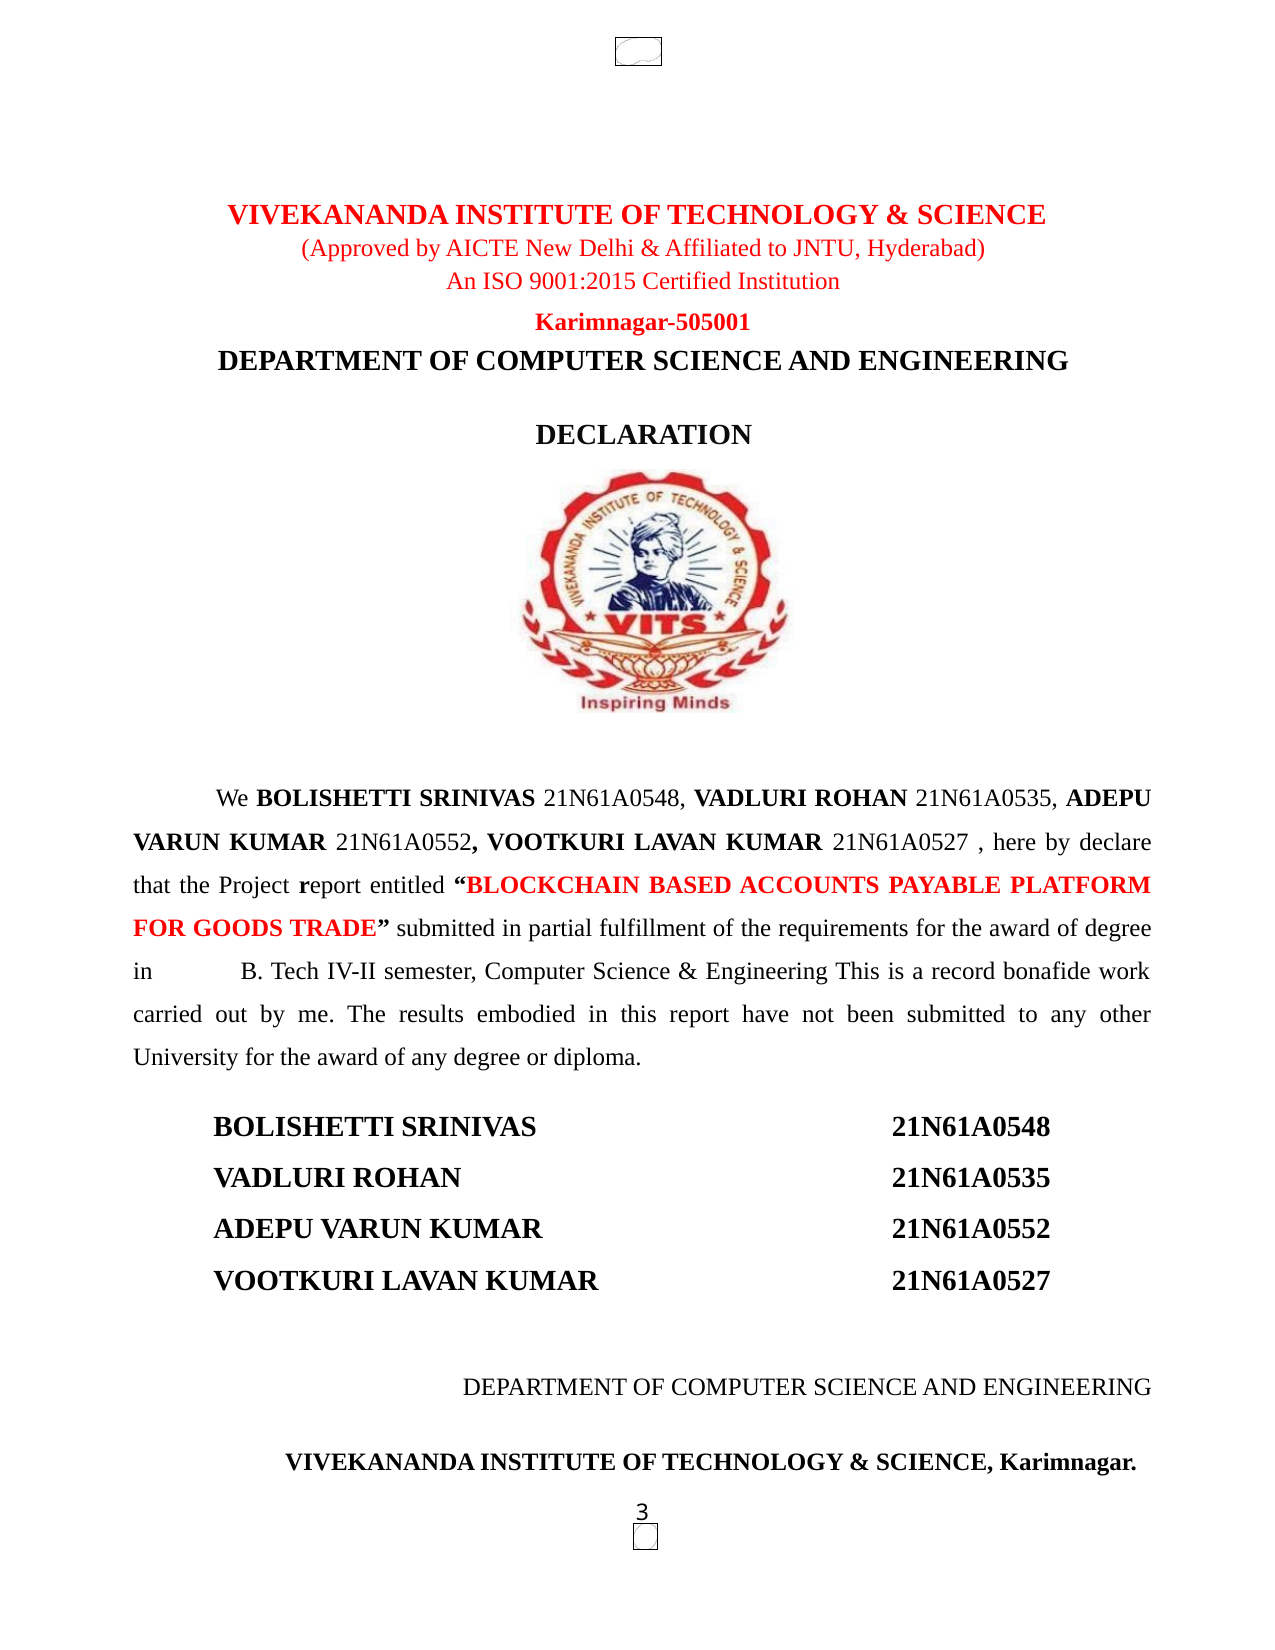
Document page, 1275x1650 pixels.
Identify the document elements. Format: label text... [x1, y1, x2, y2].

text We BOLISHETTI SRINIVAS 21N61A0548, VADLURI ROHAN 21N61A0535, ADEPU VARUN KUMAR 21N61A0552, VOOTKURI LAVAN KUMAR 21N61A0527 , here by declare that the Project report entitled “BLOCKCHAIN BASED ACCOUNTS PAYABLE PLATFORM FOR GOODS TRADE” submitted in partial fulfillment of the requirements for the award of degree in B. Tech IV-II semester, Computer Science & Engineering This is a record bonafide work carried out by me. The results embodied in this report have not been submitted to any other University for the award of any degree or diploma. [133, 783, 1152, 1071]
table_cell VADLURI ROHAN [202, 1152, 873, 1204]
subtitle DEPARTMENT OF COMPUTER SCIENCE AND ENGINEERING [146, 343, 1140, 377]
table_cell ADEPU VARUN KUMAR [202, 1204, 873, 1255]
table_cell 21N61A0535 [873, 1152, 1083, 1204]
table_cell 21N61A0527 [873, 1255, 1083, 1298]
picture [616, 38, 661, 65]
text An ISO 9001:2015 Certified Institution [134, 266, 1152, 294]
table_cell 21N61A0552 [873, 1204, 1083, 1255]
text Karimnagar-505001 [164, 307, 1122, 336]
table_header BOLISHETTI SRINIVAS [202, 1101, 873, 1152]
text DECLARATION [135, 417, 1152, 450]
text (Approved by AICTE New Delhi & Affiliated to JNTU, Hyderabad) [134, 233, 1152, 262]
text DEPARTMENT OF COMPUTER SCIENCE AND ENGINEERING [132, 1372, 1152, 1400]
text VIVEKANANDA INSTITUTE OF TECHNOLOGY & SCIENCE, Karimnagar. [134, 1447, 1151, 1476]
picture [634, 1524, 657, 1549]
table_header 21N61A0548 [873, 1101, 1083, 1152]
picture [510, 469, 794, 713]
table_cell VOOTKURI LAVAN KUMAR [202, 1255, 873, 1298]
subtitle VIVEKANANDA INSTITUTE OF TECHNOLOGY & SCIENCE [135, 197, 1151, 230]
